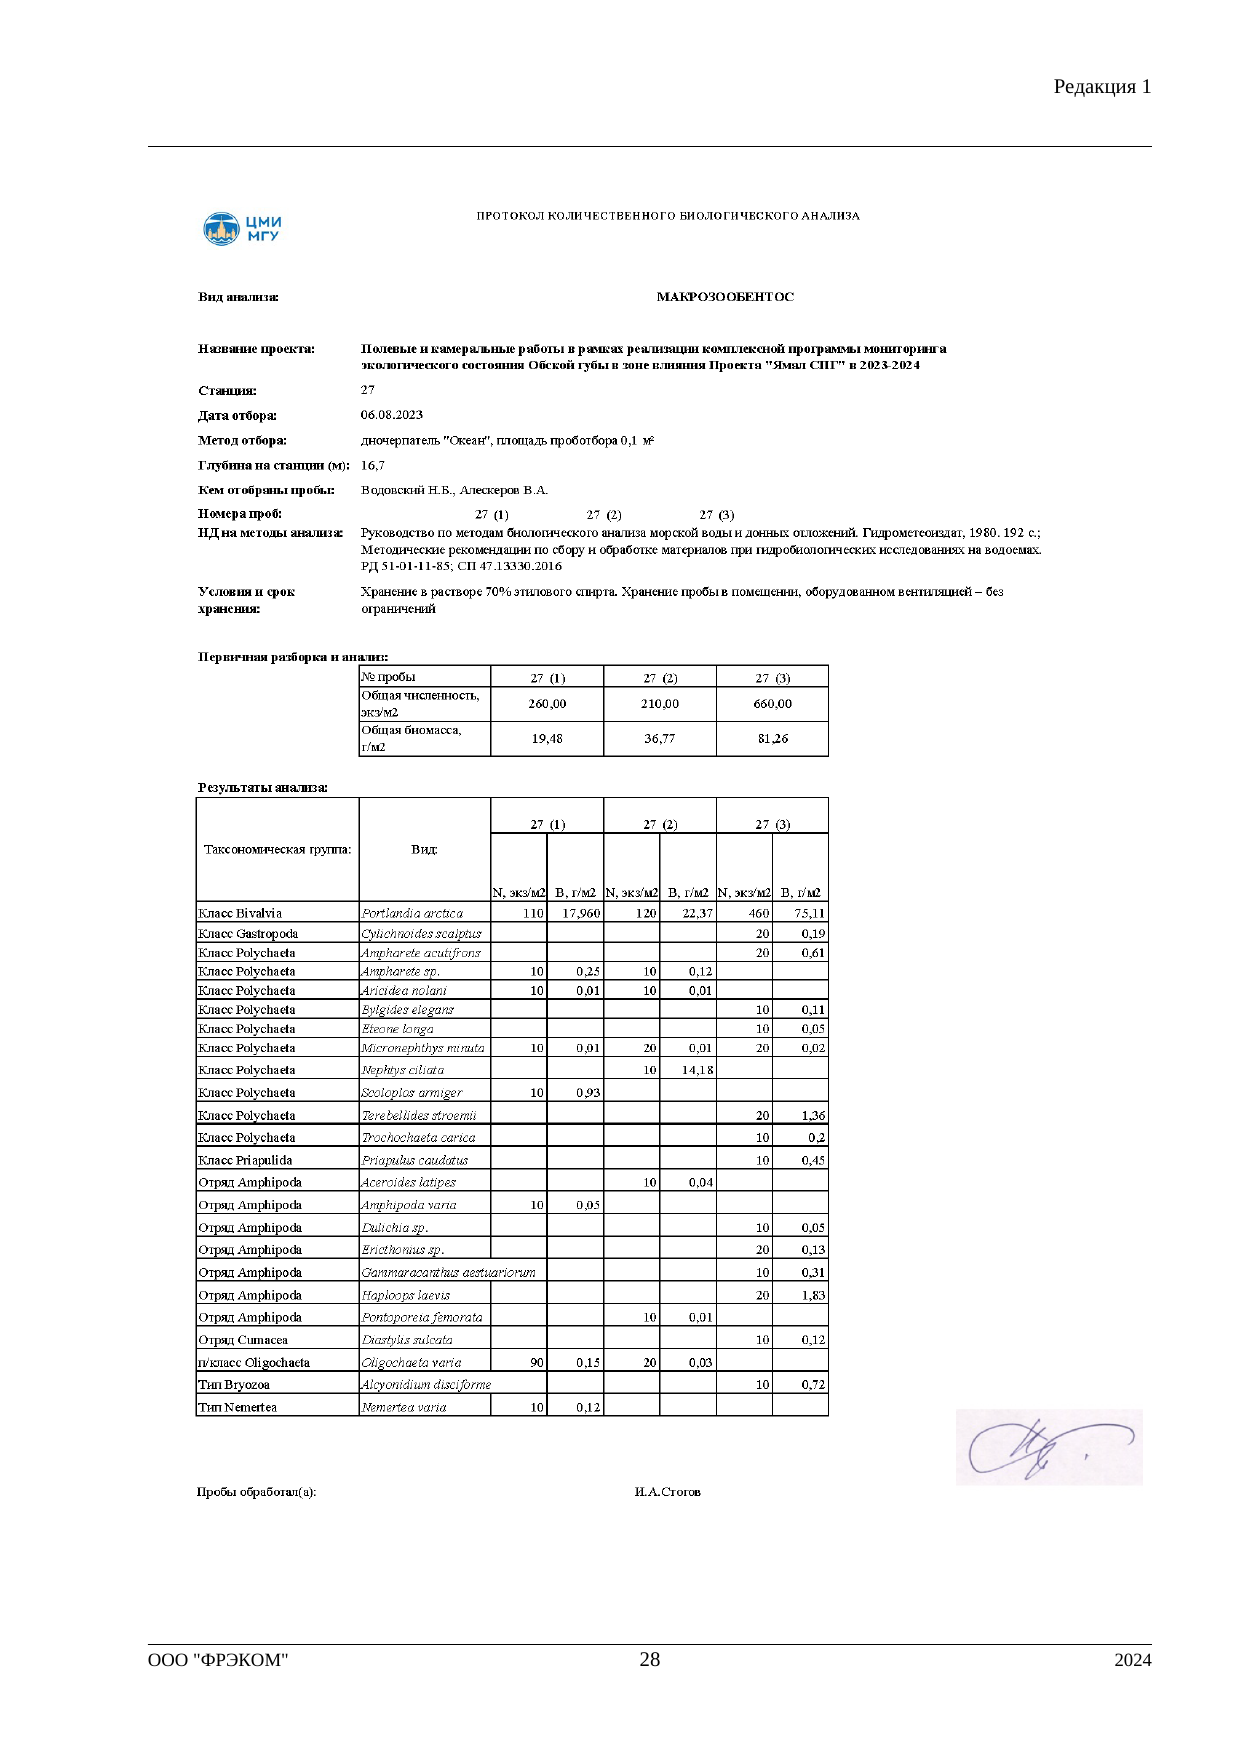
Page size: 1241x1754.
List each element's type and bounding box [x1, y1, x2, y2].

picture [147, 168, 1152, 1588]
